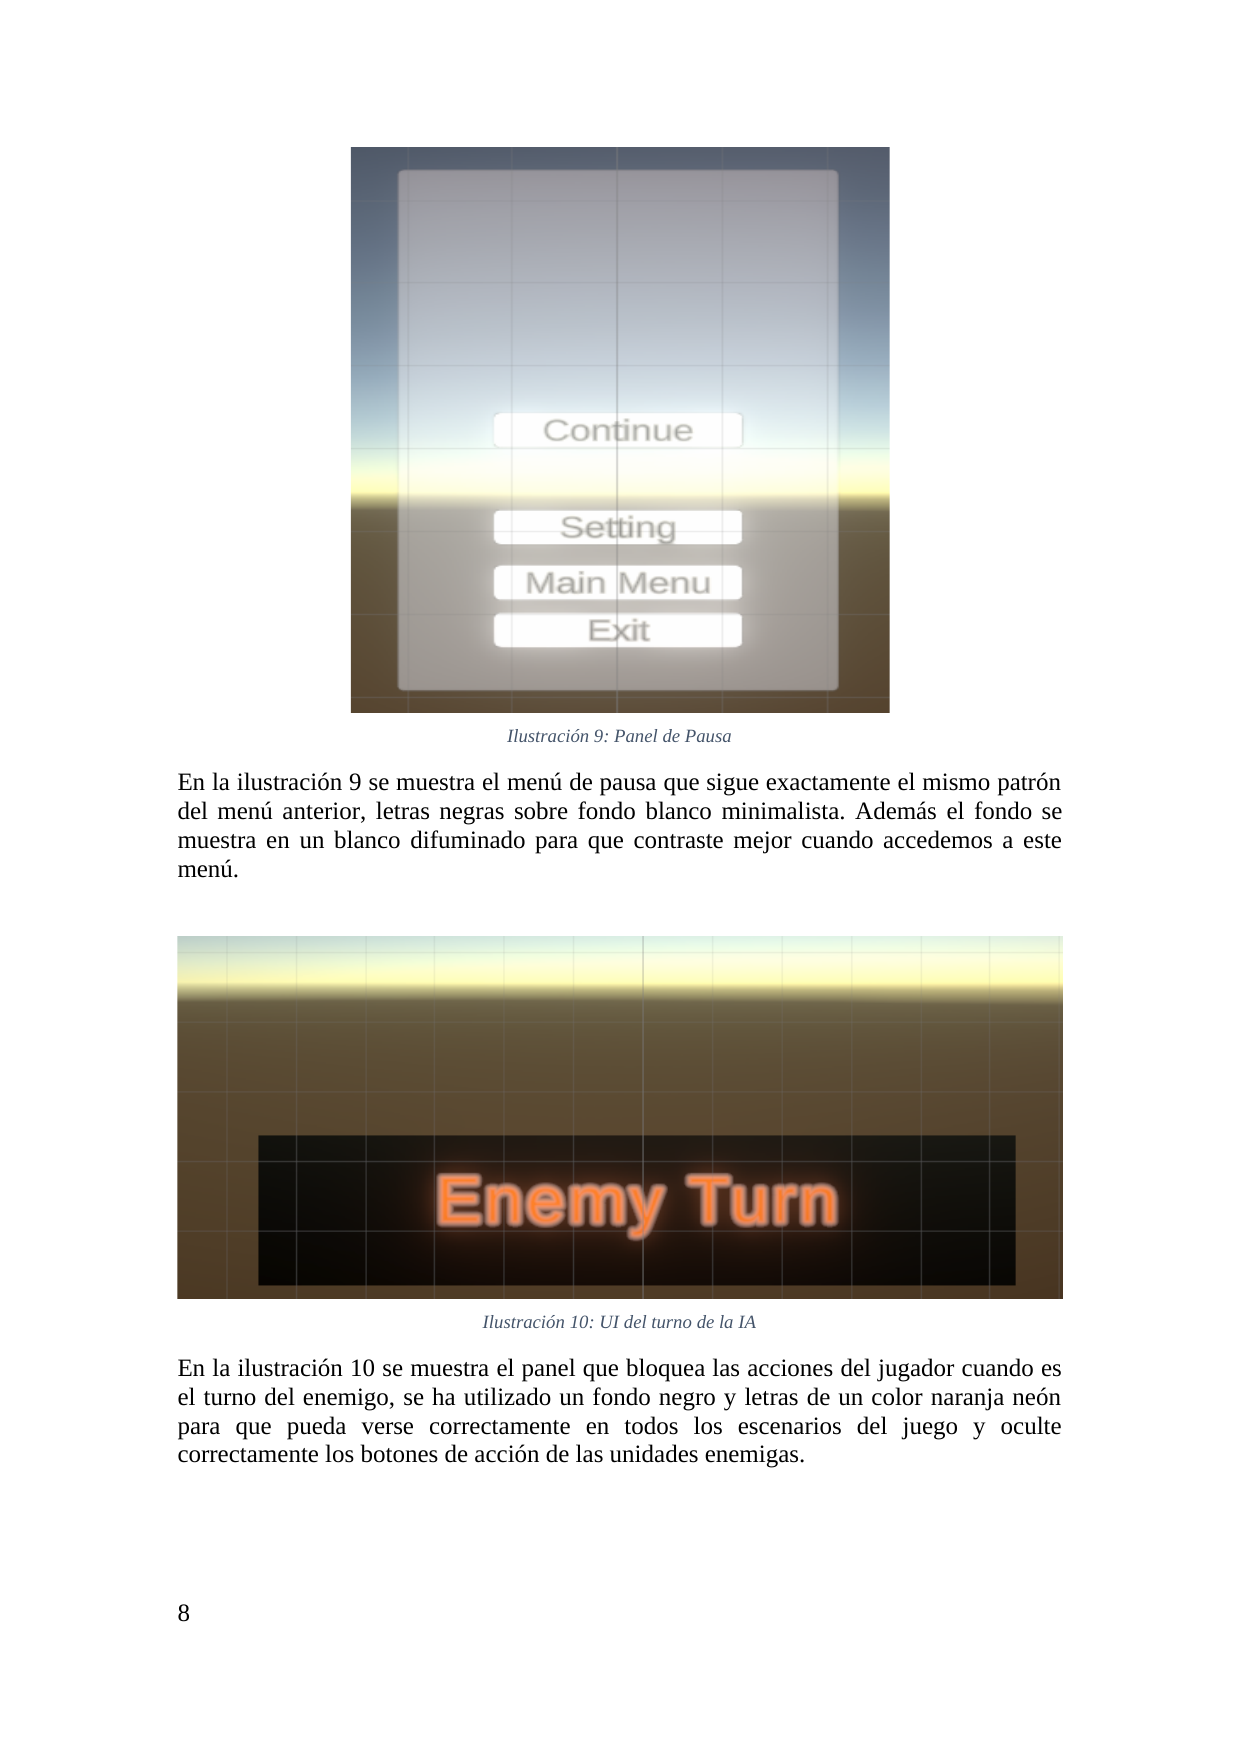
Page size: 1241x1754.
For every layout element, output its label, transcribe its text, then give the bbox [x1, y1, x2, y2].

text En la ilustración 9 se muestra el menú de pausa que sigue exactamente el mismo patrón del menú anterior, letras negras sobre fondo blanco minimalista. Además el fondo se muestra en un blanco difuminado para que contraste mejor cuando accedemos a este menú. [177, 767, 1063, 882]
text En la ilustración 10 se muestra el panel que bloquea las acciones del jugador cuando es el turno del enemigo, se ha utilizado un fondo negro y letras de un color naranja neón para que pueda verse correctamente en todos los escenarios del juego y oculte correctamente los botones de acción de las unidades enemigas. [177, 1353, 1063, 1468]
picture [177, 936, 1063, 1299]
picture [350, 147, 890, 713]
